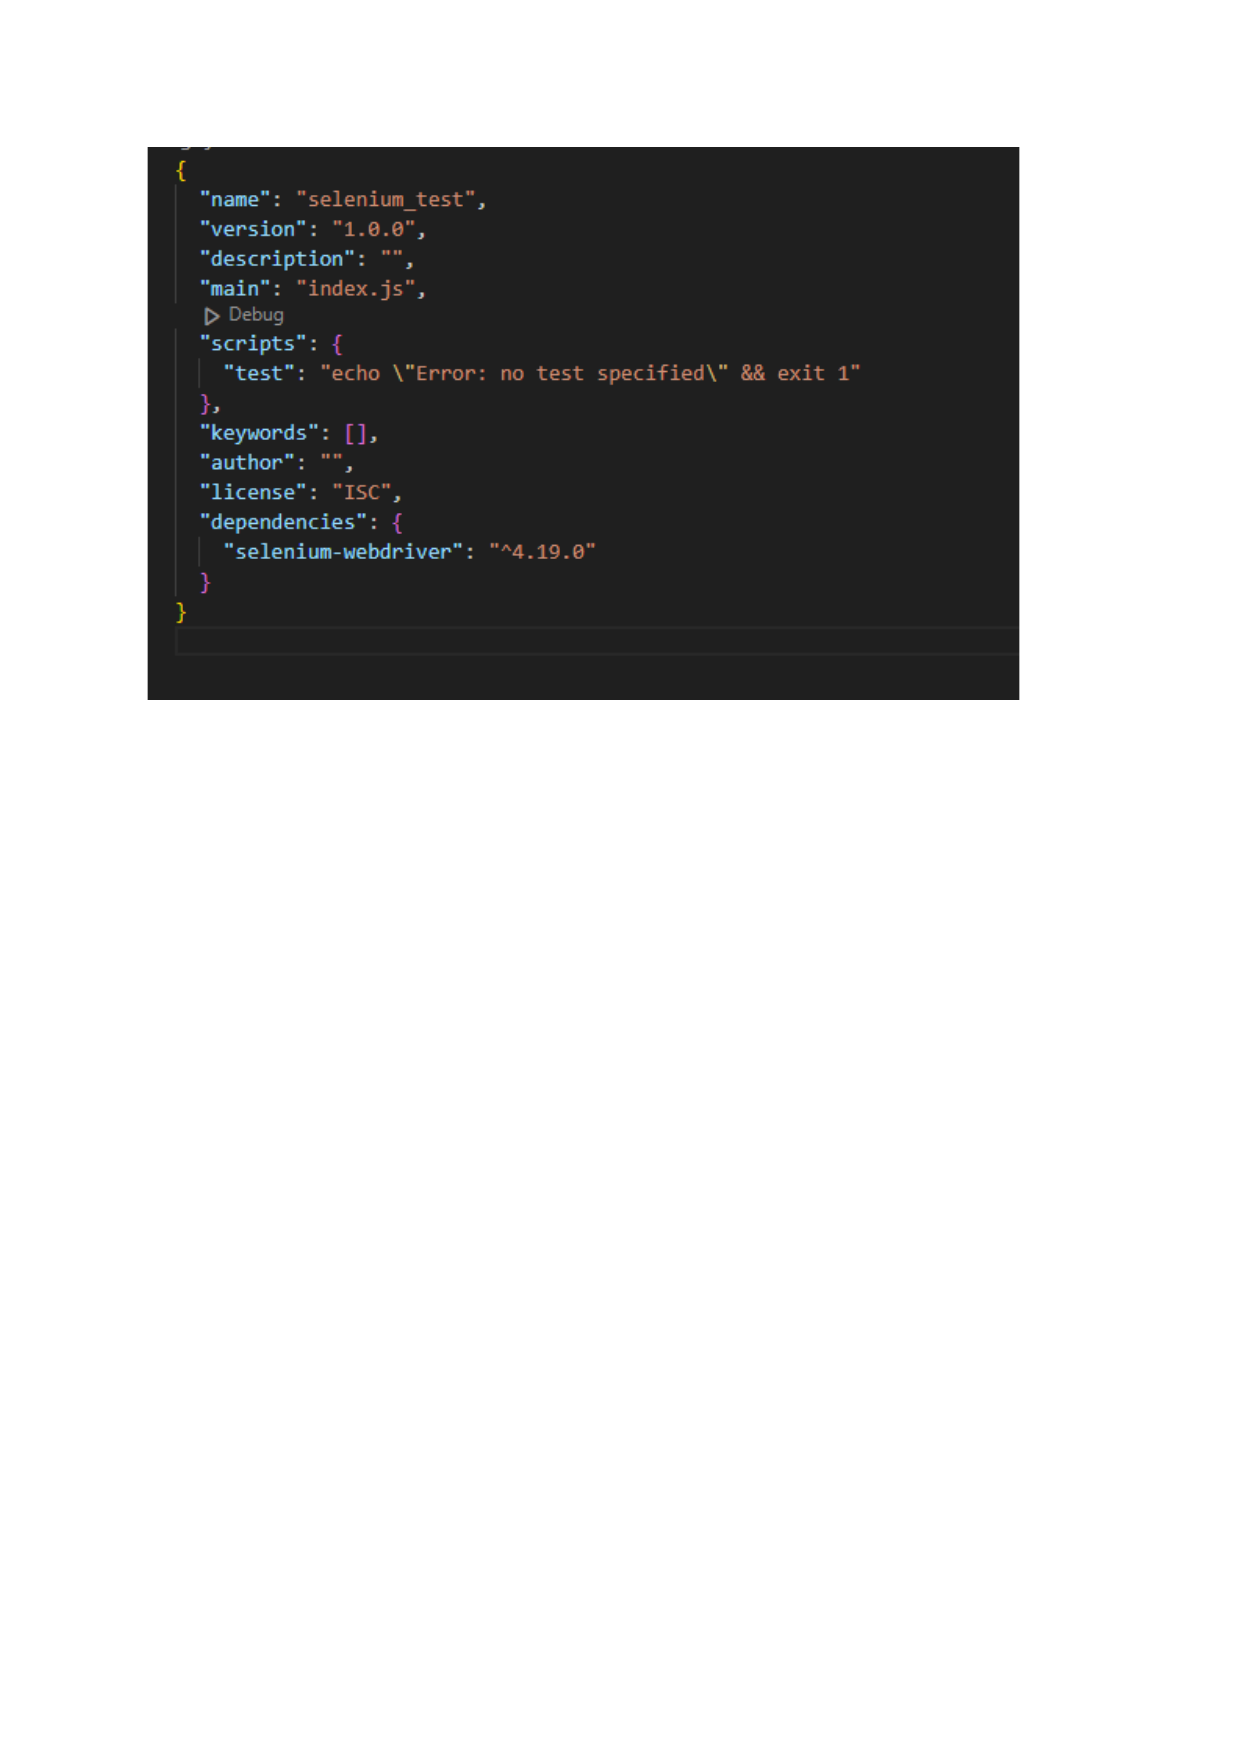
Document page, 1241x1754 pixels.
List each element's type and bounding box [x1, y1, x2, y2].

picture [147, 147, 1020, 700]
